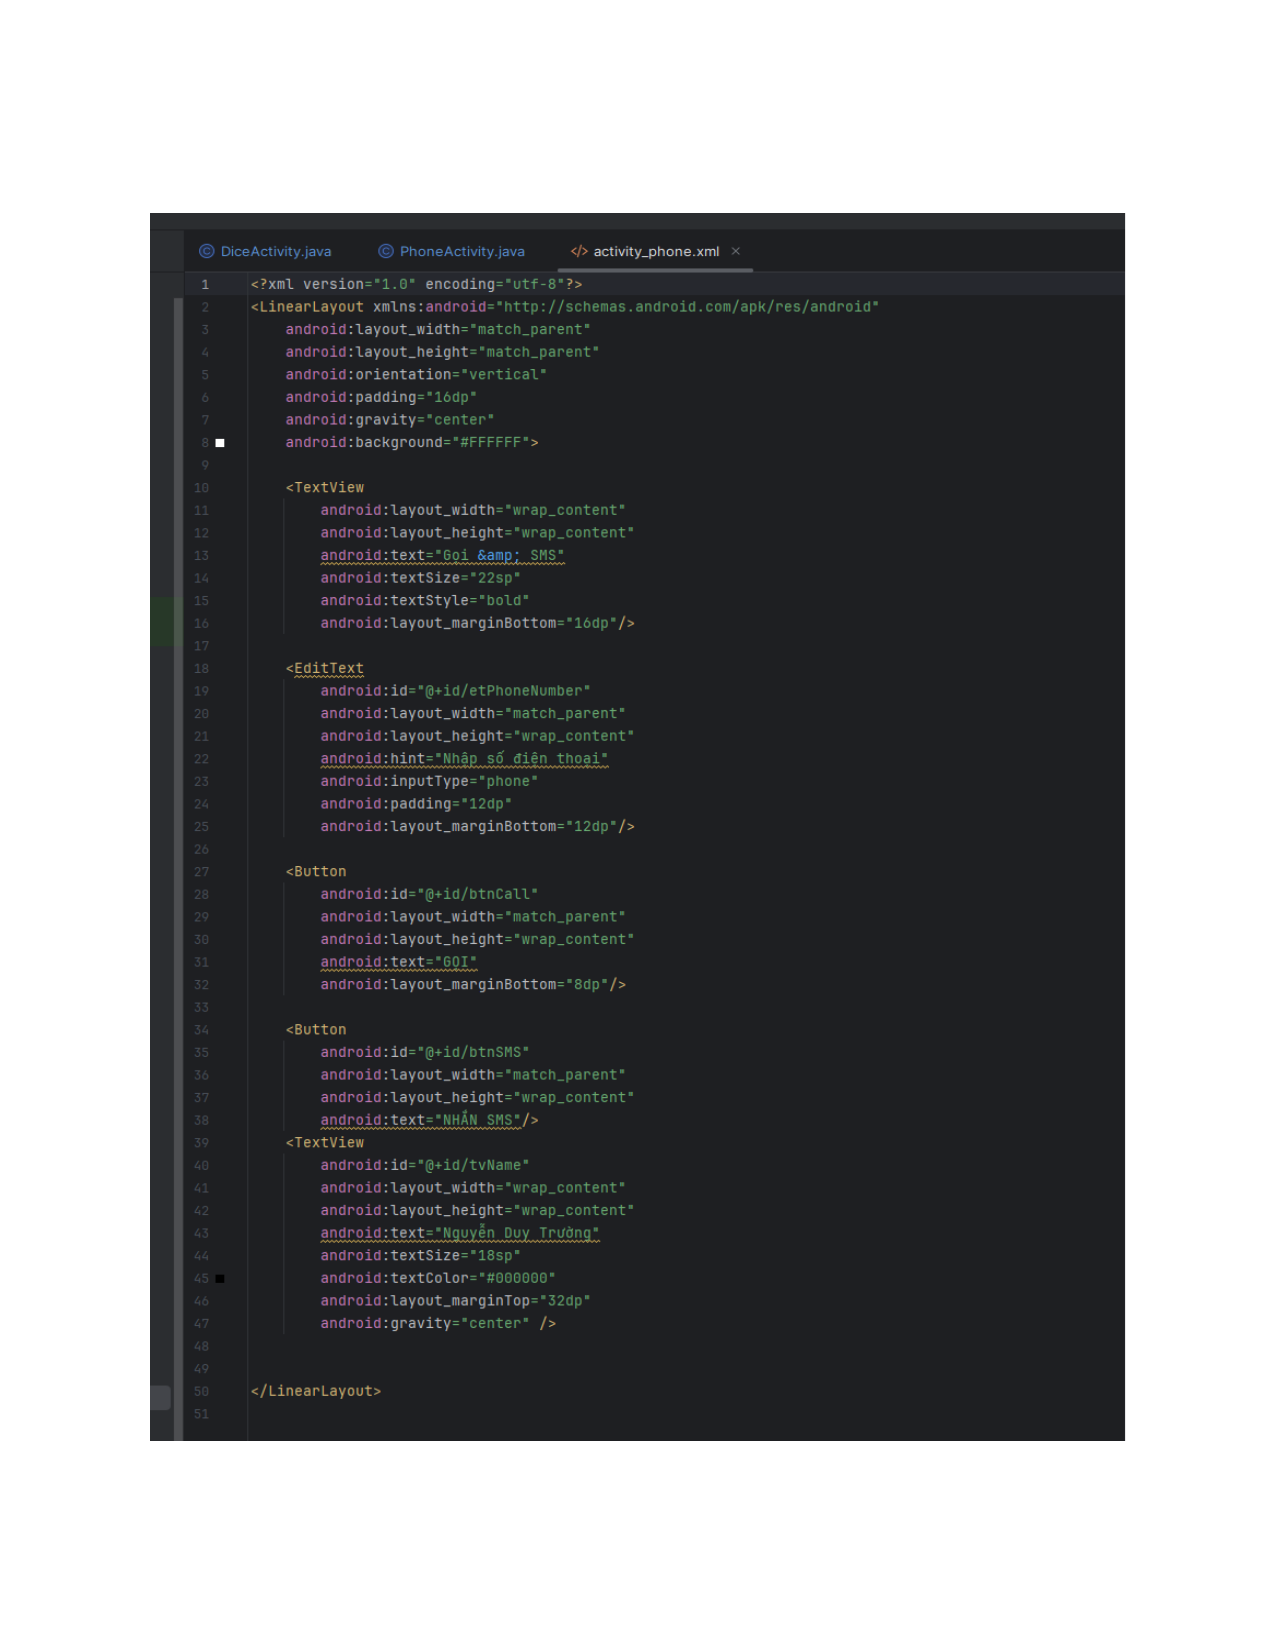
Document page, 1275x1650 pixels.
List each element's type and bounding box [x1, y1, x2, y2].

picture [150, 213, 1125, 1441]
